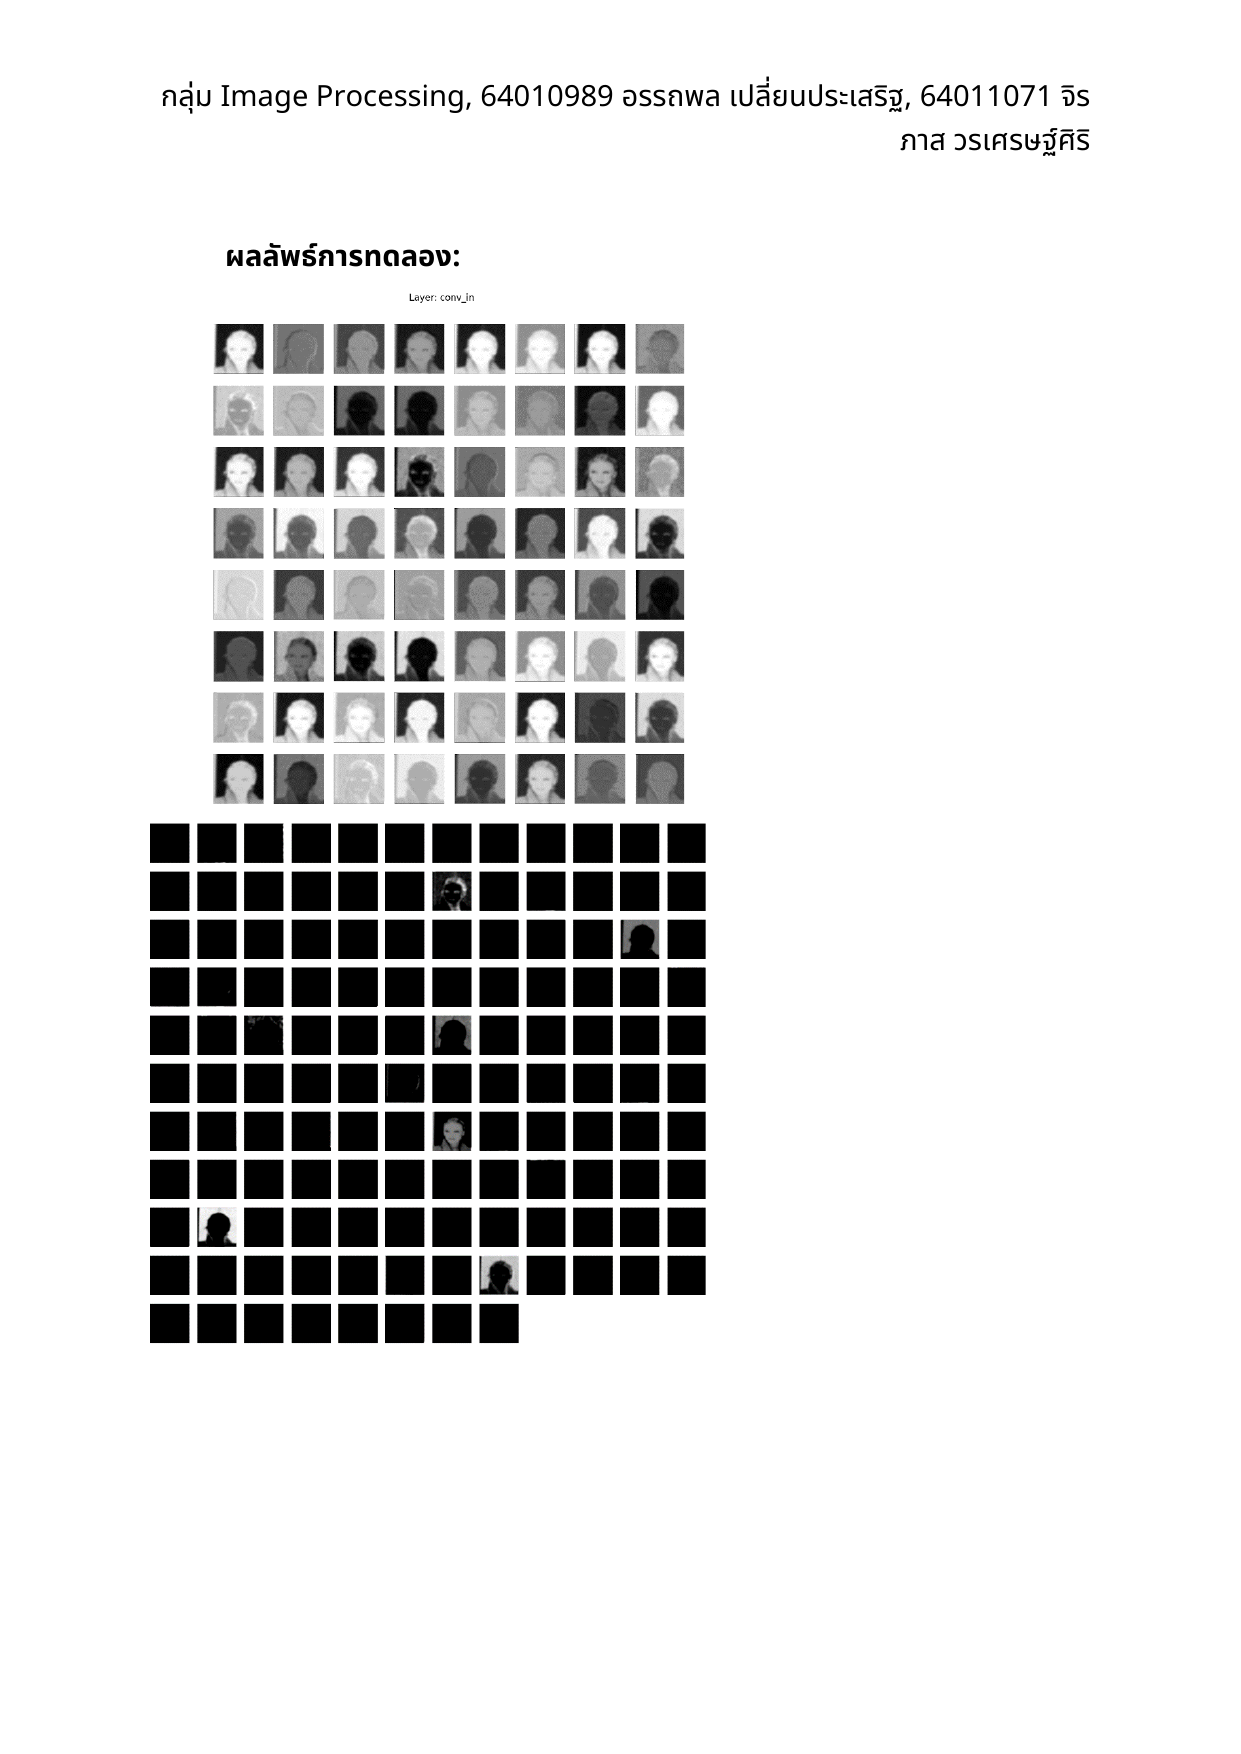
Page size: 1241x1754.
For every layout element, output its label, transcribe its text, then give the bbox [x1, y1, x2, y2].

picture [150, 293, 706, 1391]
text ผลลัพธ์การทดลอง: [150, 235, 1090, 279]
